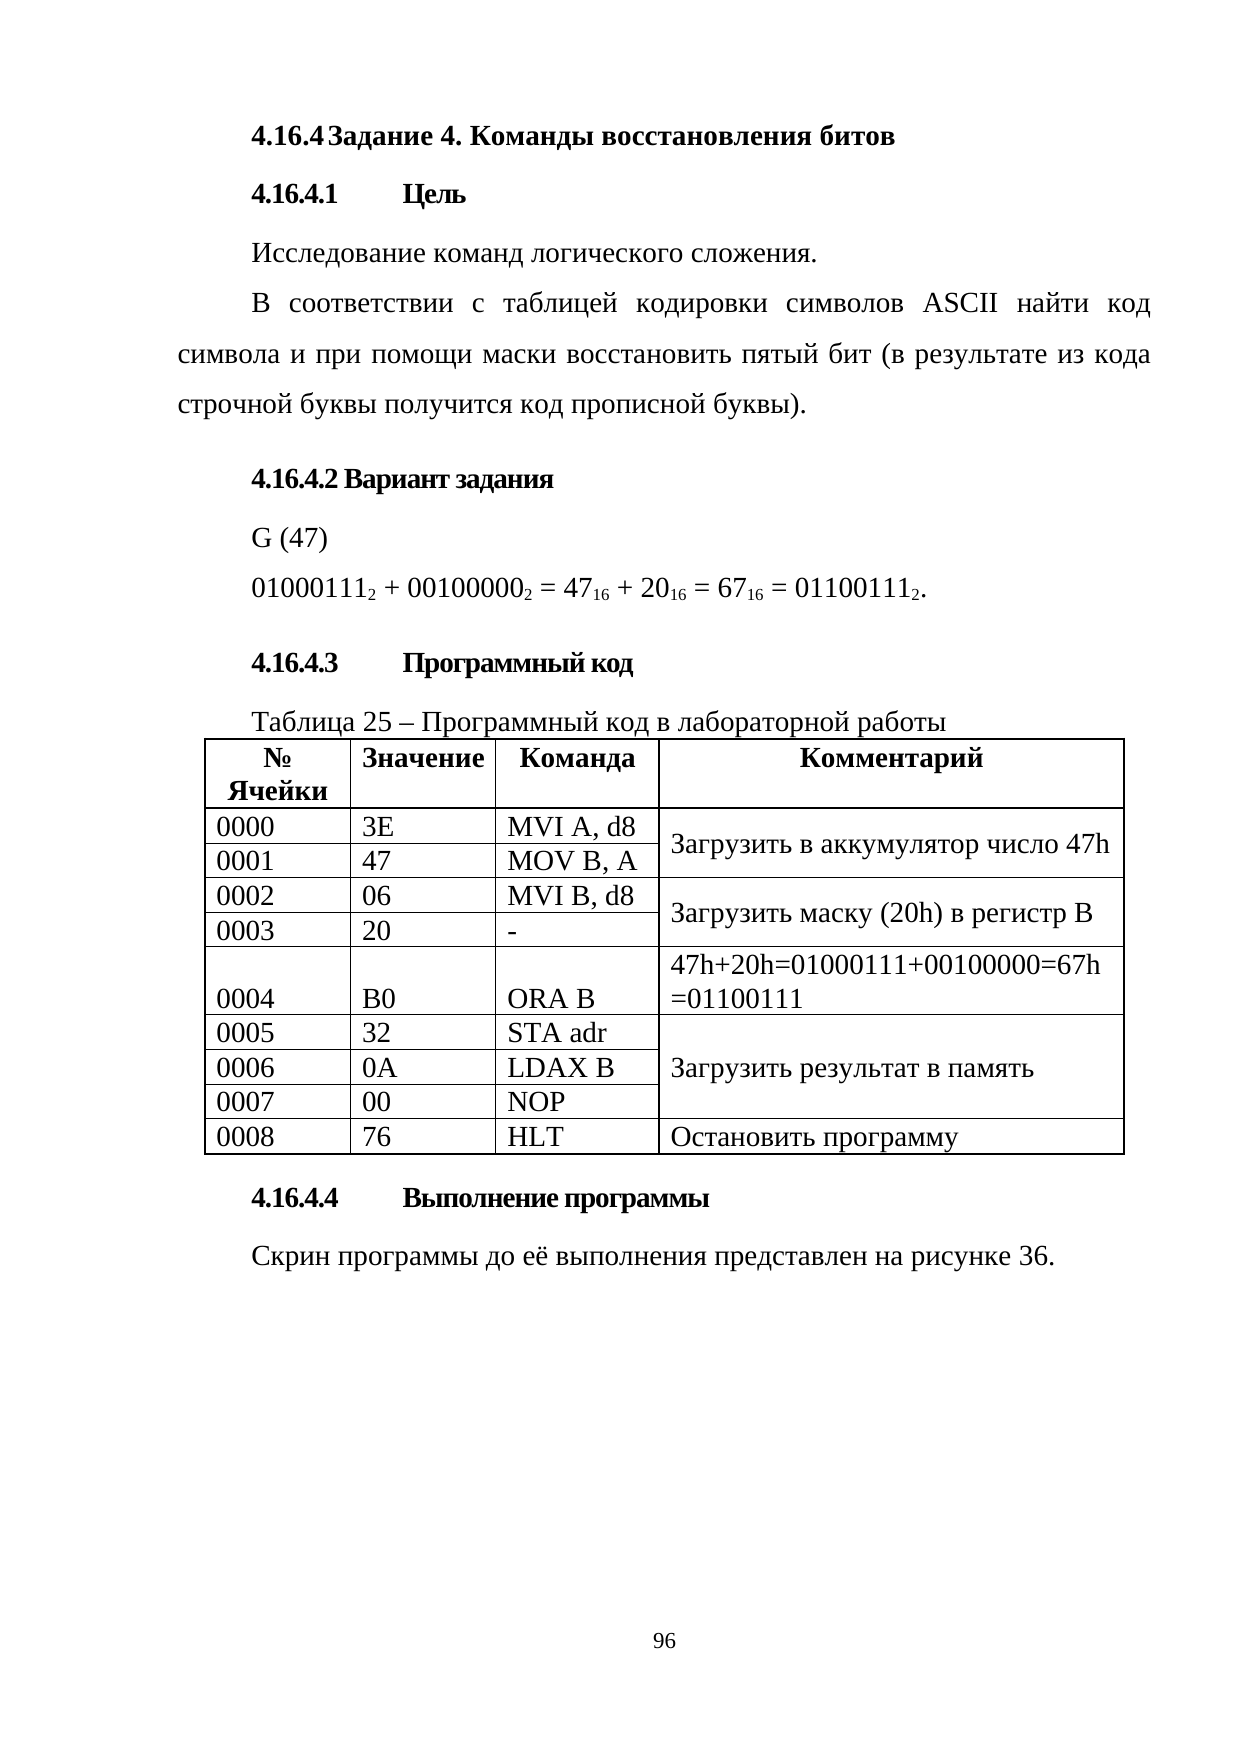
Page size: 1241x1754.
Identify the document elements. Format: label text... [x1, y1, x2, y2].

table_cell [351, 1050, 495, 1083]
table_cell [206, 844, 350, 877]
text Исследование команд логического сложения. [177, 235, 1152, 269]
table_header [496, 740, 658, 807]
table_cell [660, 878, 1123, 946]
text G (47) [177, 520, 1152, 553]
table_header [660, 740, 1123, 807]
title 4.16.4.1 Цель [177, 177, 1152, 210]
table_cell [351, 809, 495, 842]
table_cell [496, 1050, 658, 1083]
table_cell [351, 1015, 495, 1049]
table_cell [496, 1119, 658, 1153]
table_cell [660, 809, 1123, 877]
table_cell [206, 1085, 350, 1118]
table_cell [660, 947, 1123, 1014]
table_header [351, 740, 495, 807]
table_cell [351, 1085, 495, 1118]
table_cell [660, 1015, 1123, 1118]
title 4.16.4.3 Программный код [177, 646, 1152, 679]
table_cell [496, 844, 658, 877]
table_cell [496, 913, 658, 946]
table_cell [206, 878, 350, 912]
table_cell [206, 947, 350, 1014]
title 4.16.4.4 Выполнение программы [177, 1180, 1152, 1213]
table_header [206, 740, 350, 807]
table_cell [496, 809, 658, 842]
text Таблица 25 – Программный код в лабораторной работы [177, 704, 1152, 738]
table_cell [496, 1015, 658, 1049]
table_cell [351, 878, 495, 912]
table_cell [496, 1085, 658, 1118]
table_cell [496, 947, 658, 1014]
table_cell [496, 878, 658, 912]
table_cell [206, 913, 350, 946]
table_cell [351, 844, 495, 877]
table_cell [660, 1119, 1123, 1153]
title 4.16.4.2 Вариант задания [177, 461, 1152, 495]
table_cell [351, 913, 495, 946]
subtitle Задание 4. Команды восстановления битов [177, 118, 1152, 152]
text 010001112 + 001000002 = 4716 + 2016 = 6716 = 011001112. [177, 570, 1152, 604]
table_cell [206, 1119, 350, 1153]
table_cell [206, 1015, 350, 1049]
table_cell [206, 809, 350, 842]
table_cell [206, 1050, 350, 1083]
text В соответствии с таблицей кодировки символов ASCII найти код символа и при помощи маски восстановить пятый бит (в результате из кода строчной буквы получится код прописной буквы). [177, 286, 1152, 420]
text Скрин программы до её выполнения представлен на рисунке 36. [177, 1238, 1152, 1272]
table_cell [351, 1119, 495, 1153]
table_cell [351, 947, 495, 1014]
